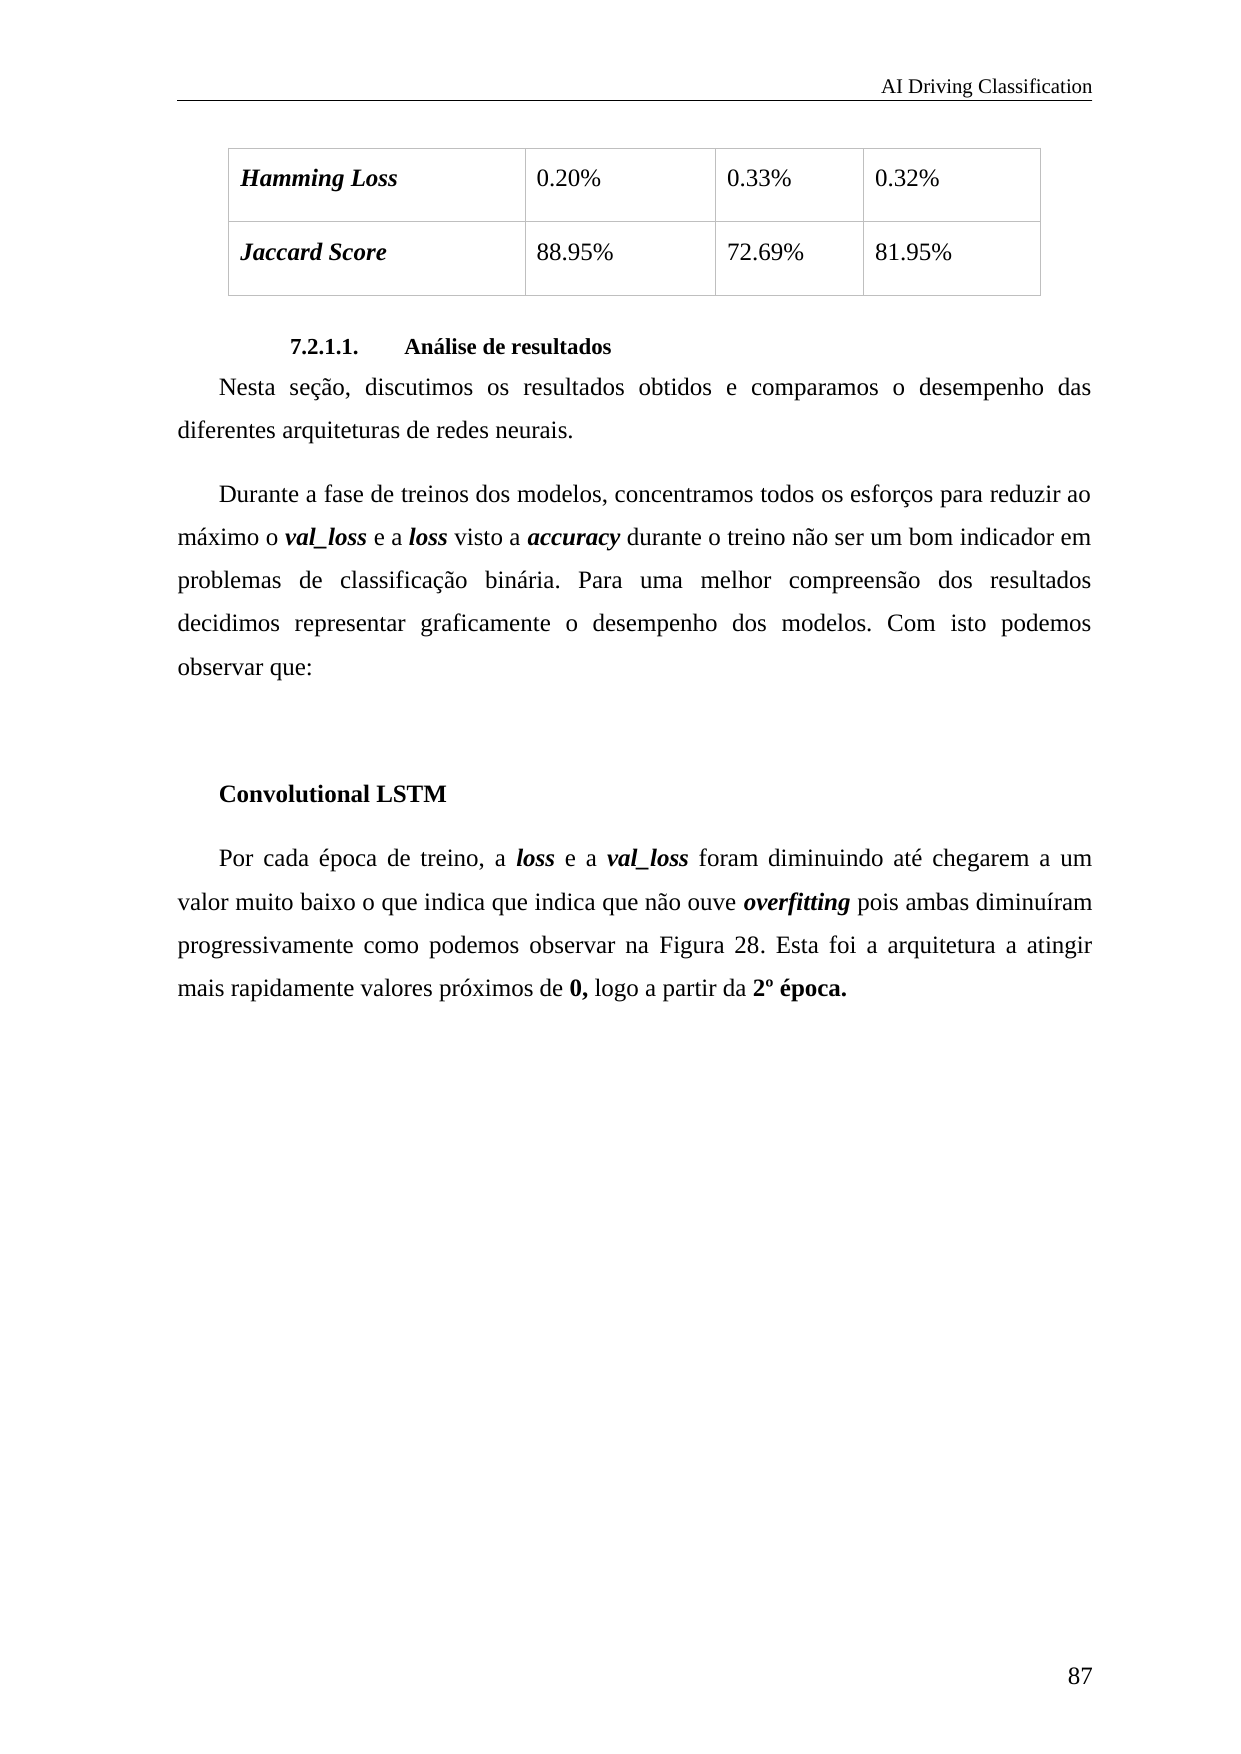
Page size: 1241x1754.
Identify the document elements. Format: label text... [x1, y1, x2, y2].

table_cell 0.33% [716, 149, 863, 221]
text Durante a fase de treinos dos modelos, concentramos todos os esforços para reduzir ao máximo o val_loss e a loss visto a accuracy durante o treino não ser um bom indicador em problemas de classificação binária. Para uma melhor compreensão dos resultados decidimos representar graficamente o desempenho dos modelos. Com isto podemos observar que: [177, 479, 1092, 680]
table_cell 88.95% [526, 222, 715, 294]
table_cell 0.20% [526, 149, 715, 221]
table_cell 81.95% [864, 222, 1040, 294]
text Convolutional LSTM [177, 779, 1092, 808]
table_cell 72.69% [716, 222, 863, 294]
table_cell 0.32% [864, 149, 1040, 221]
text Nesta seção, discutimos os resultados obtidos e comparamos o desempenho das diferentes arquiteturas de redes neurais. [177, 372, 1092, 444]
table_cell Jaccard Score [229, 222, 525, 294]
table_cell Hamming Loss [229, 149, 525, 221]
subtitle Análise de resultados [290, 333, 1092, 359]
